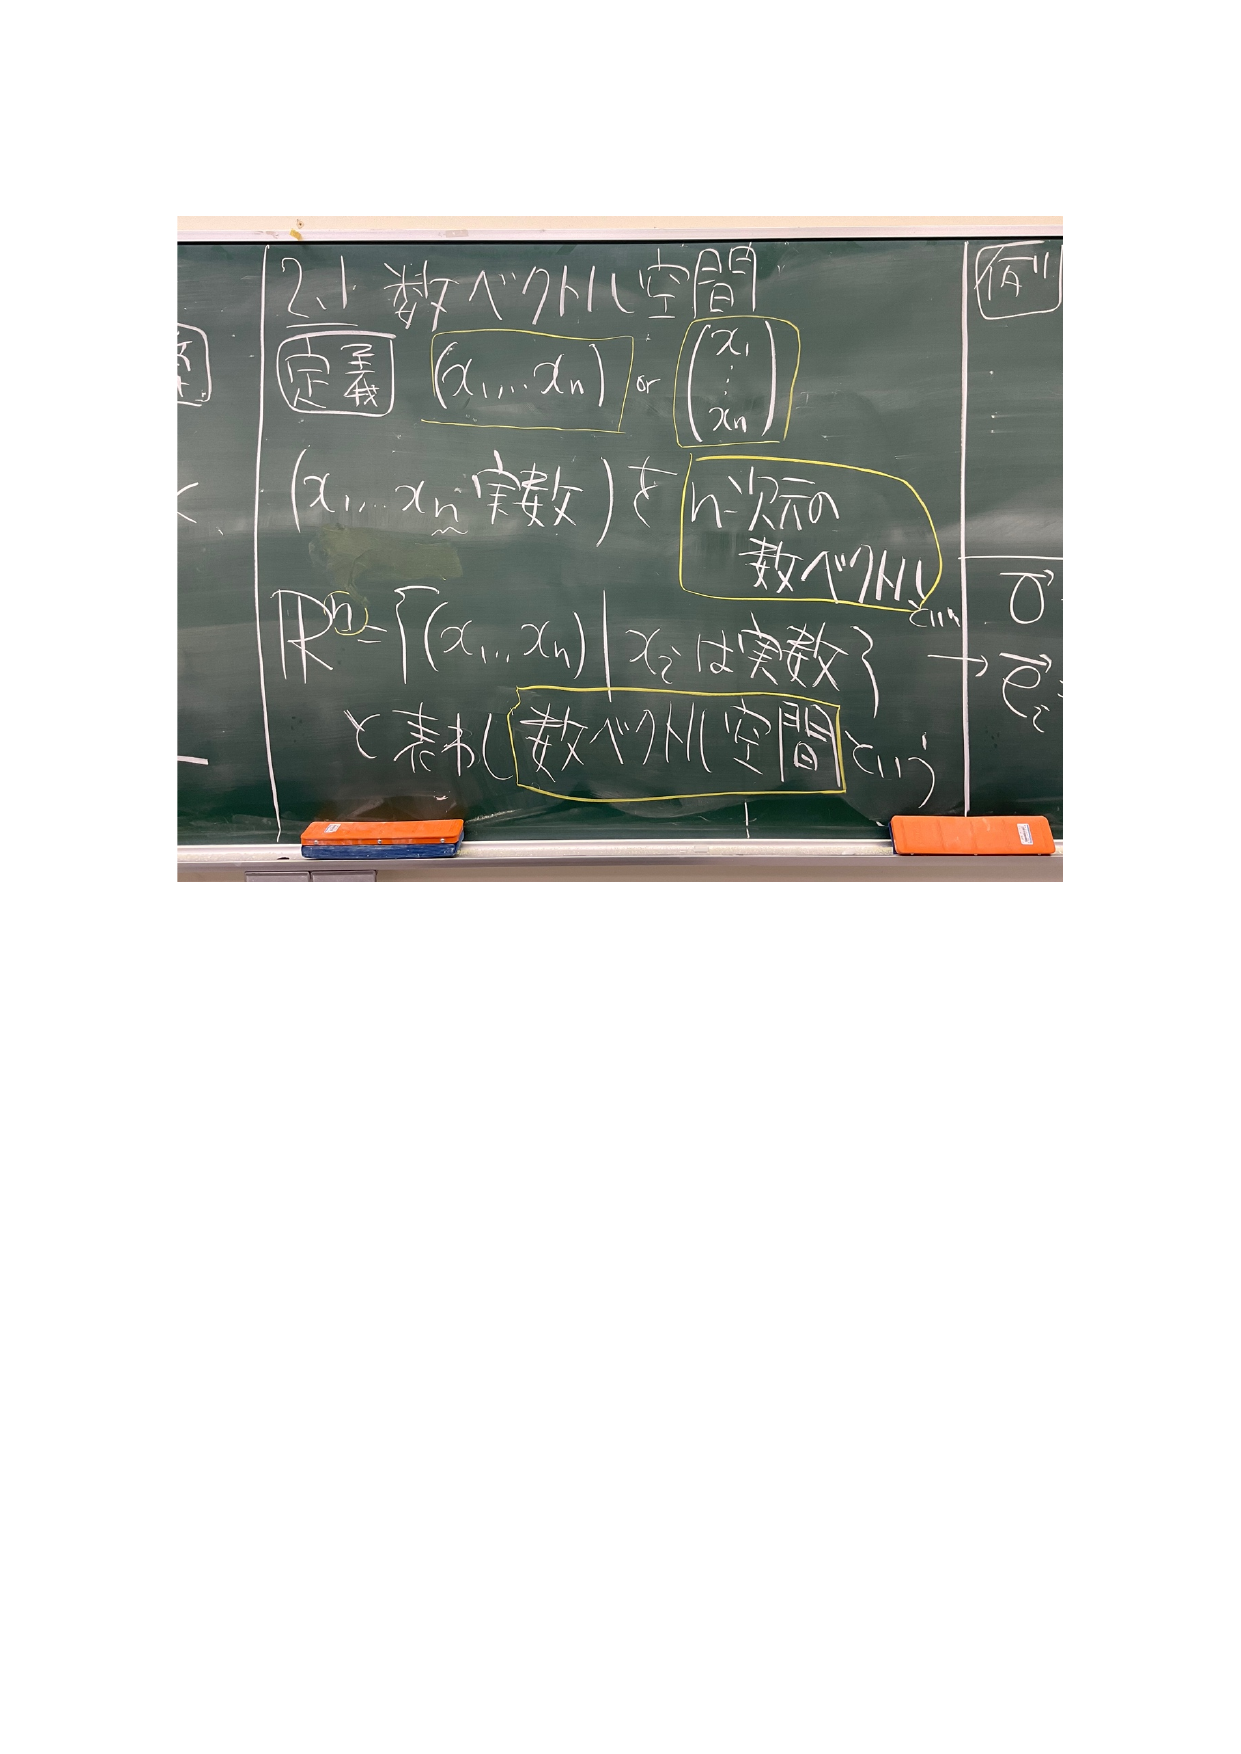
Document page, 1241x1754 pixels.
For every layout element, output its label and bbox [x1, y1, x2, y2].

picture [177, 216, 1063, 882]
